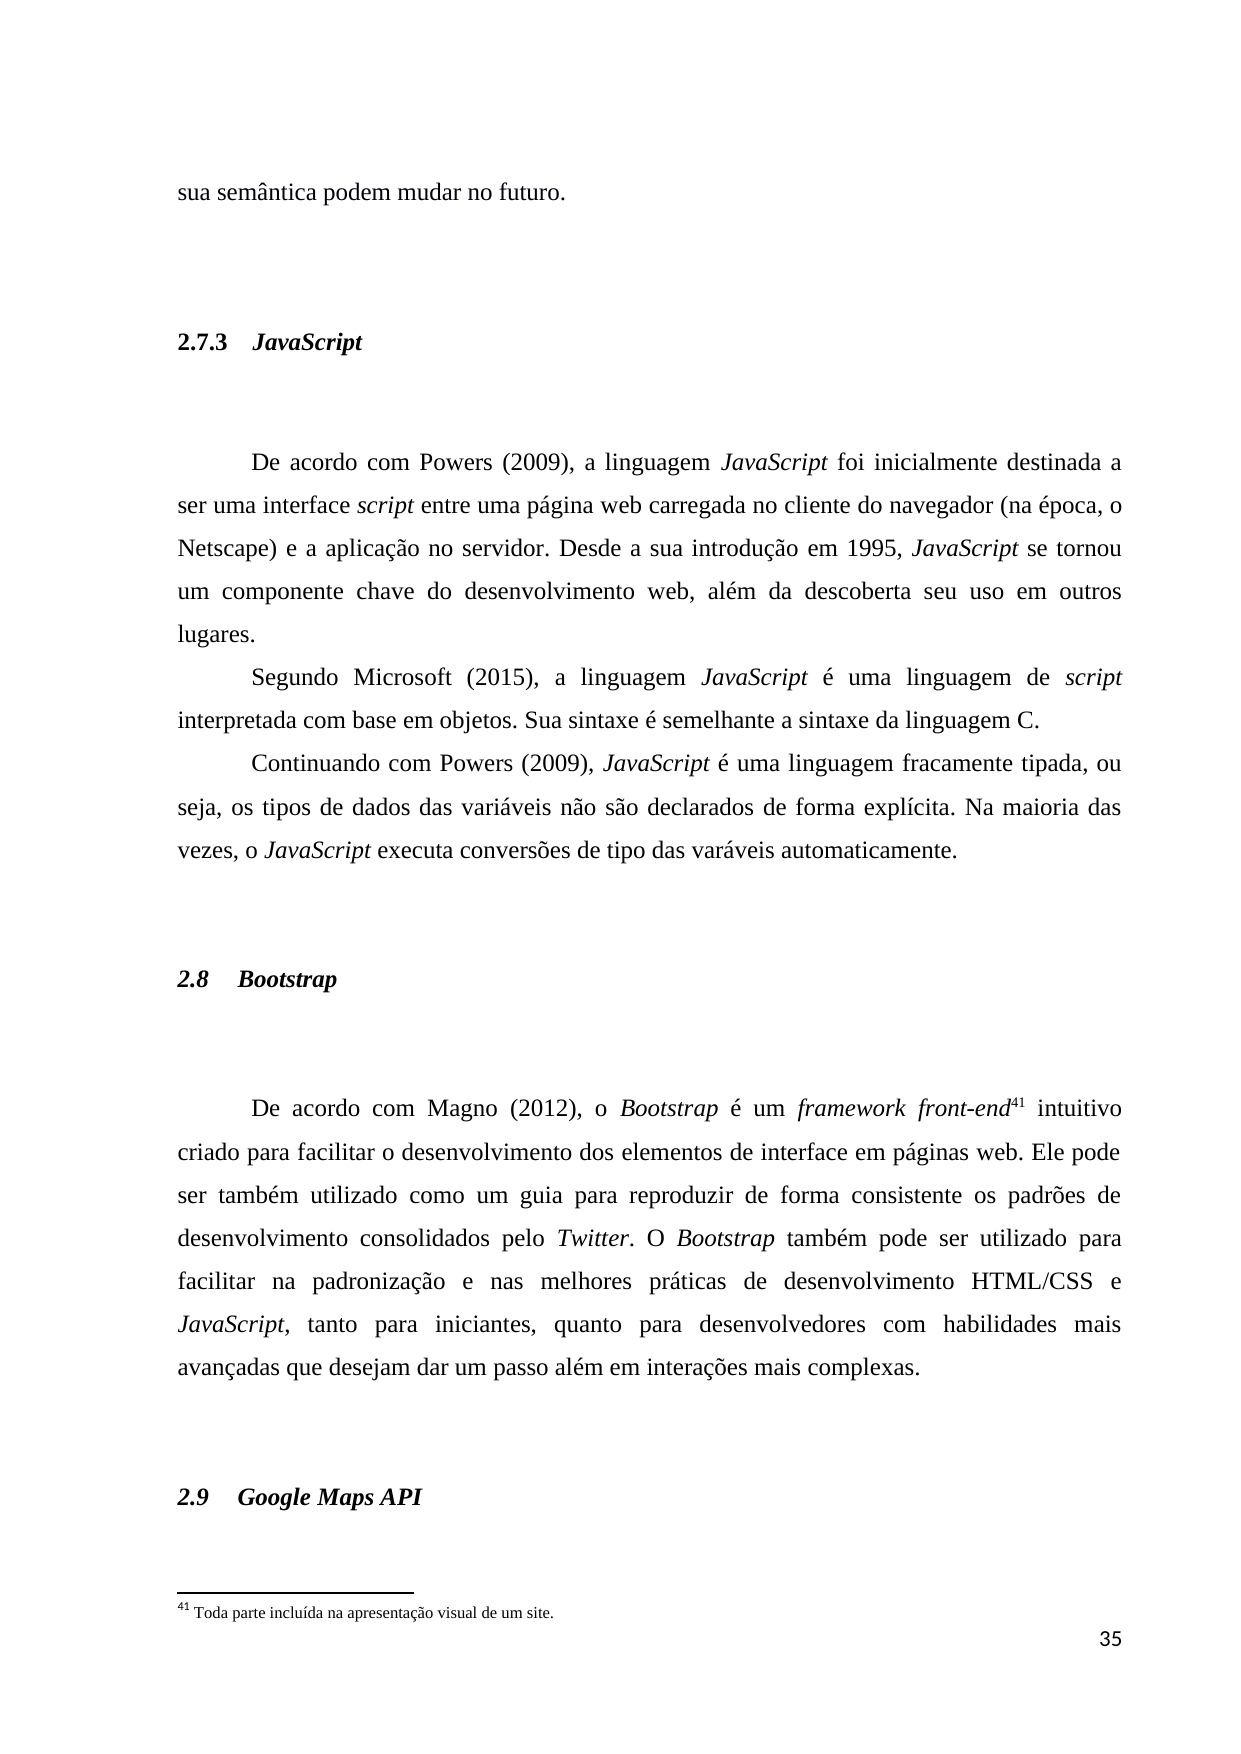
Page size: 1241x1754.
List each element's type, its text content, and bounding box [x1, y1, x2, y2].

subtitle Bootstrap [177, 964, 1122, 993]
text Segundo Microsoft (2015), a linguagem JavaScript é uma linguagem de script interpretada com base em objetos. Sua sintaxe é semelhante a sintaxe da linguagem C. [177, 662, 1122, 734]
text Continuando com Powers (2009), JavaScript é uma linguagem fracamente tipada, ou seja, os tipos de dados das variáveis não são declarados de forma explícita. Na maioria das vezes, o JavaScript executa conversões de tipo das varáveis automaticamente. [177, 748, 1122, 863]
subtitle Google Maps API [177, 1482, 1122, 1510]
subtitle JavaScript [177, 327, 1122, 356]
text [177, 177, 1122, 206]
text De acordo com Powers (2009), a linguagem JavaScript foi inicialmente destinada a ser uma interface script entre uma página web carregada no cliente do navegador (na época, o Netscape) e a aplicação no servidor. Desde a sua introdução em 1995, JavaScript se tornou um componente chave do desenvolvimento web, além da descoberta seu uso em outros lugares. [177, 447, 1122, 648]
text De acordo com Magno (2012), o Bootstrap é um framework front-end intuitivo criado para facilitar o desenvolvimento dos elementos de interface em páginas web. Ele pode ser também utilizado como um guia para reproduzir de forma consistente os padrões de desenvolvimento consolidados pelo Twitter. O Bootstrap também pode ser utilizado para facilitar na padronização e nas melhores práticas de desenvolvimento HTML/CSS e JavaScript, tanto para iniciantes, quanto para desenvolvedores com habilidades mais avançadas que desejam dar um passo além em interações mais complexas. [177, 1093, 1122, 1381]
